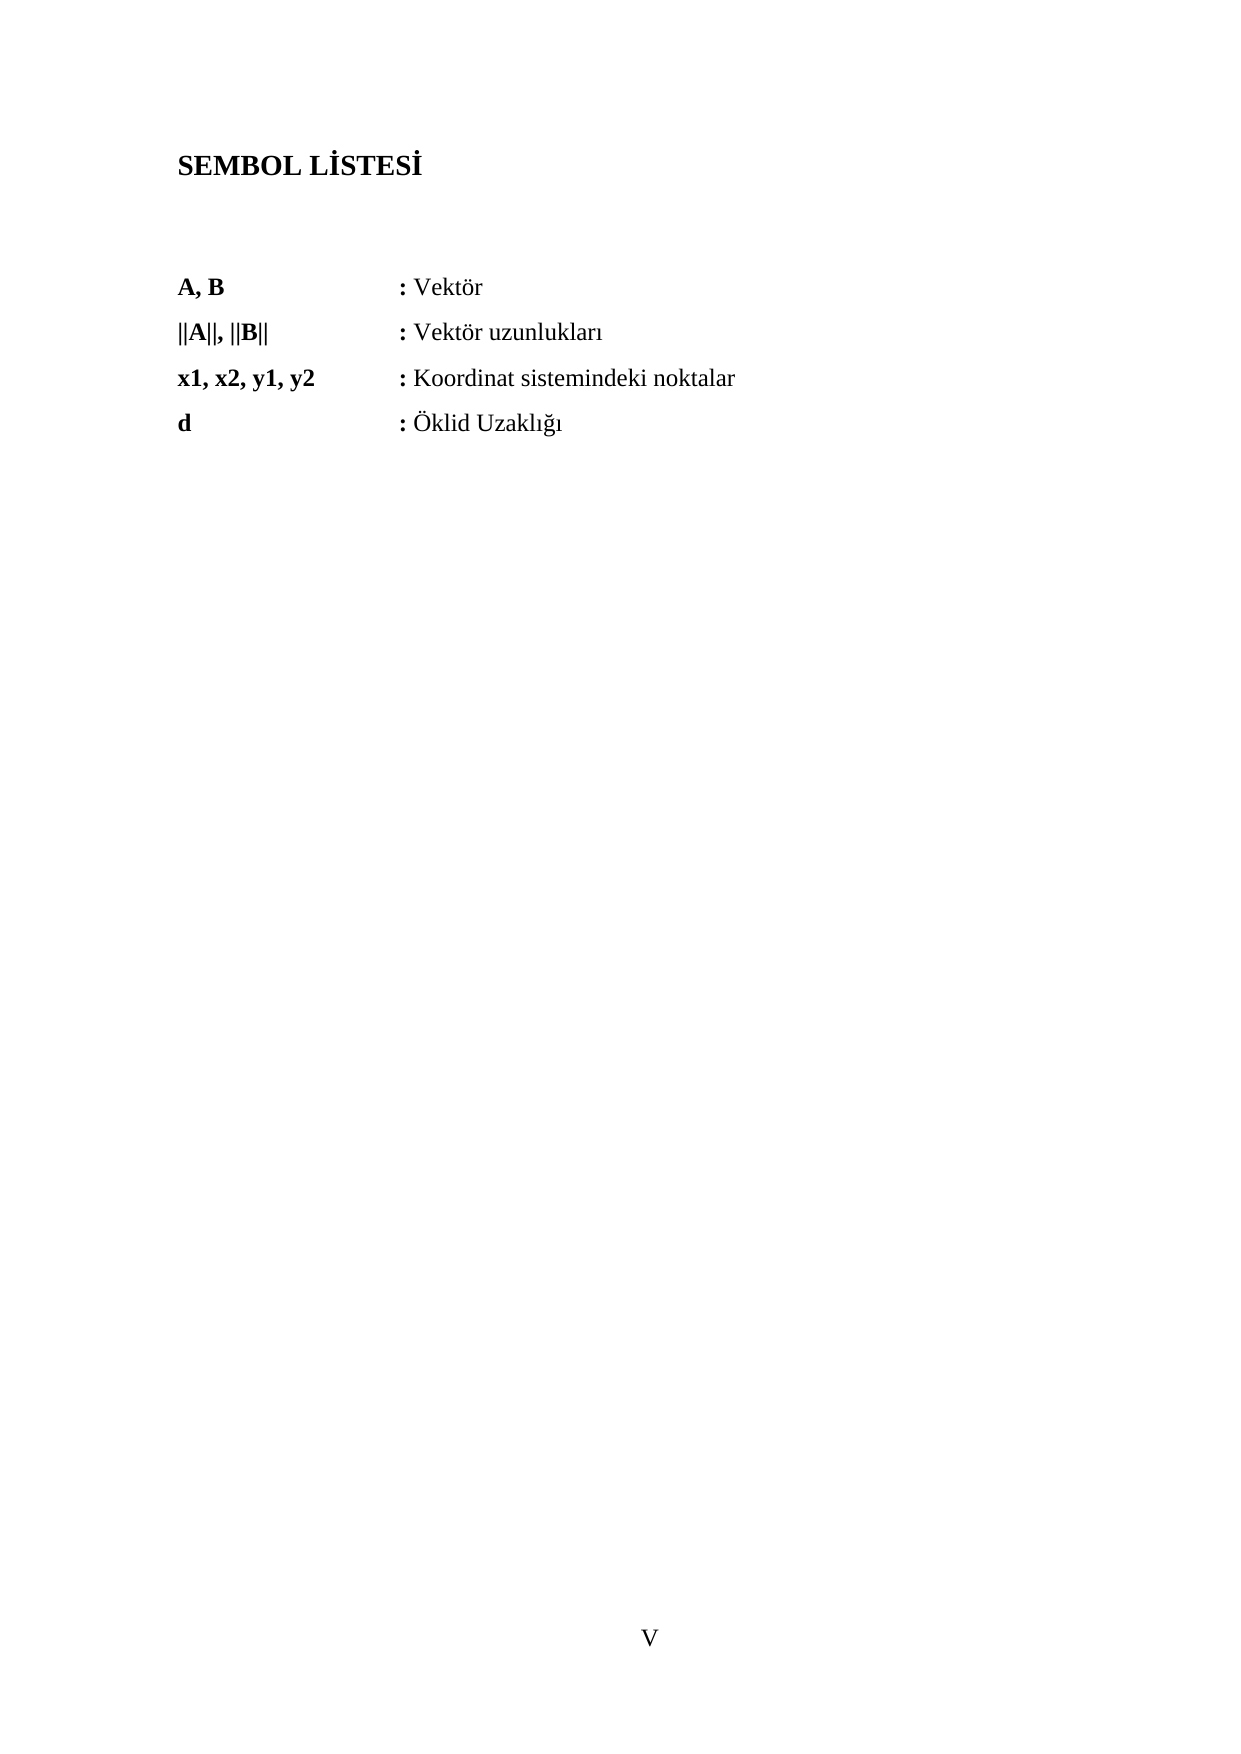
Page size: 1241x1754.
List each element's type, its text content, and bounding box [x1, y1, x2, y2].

text x1, x2, y1, y2 : Koordinat sistemindeki noktalar [177, 363, 1122, 392]
text ||A||, ||B|| : Vektör uzunlukları [177, 317, 1122, 346]
text A, B : Vektör [177, 272, 1122, 301]
subtitle SEMBOL LİSTESİ [177, 148, 1122, 181]
text d : Öklid Uzaklığı [177, 408, 1122, 437]
